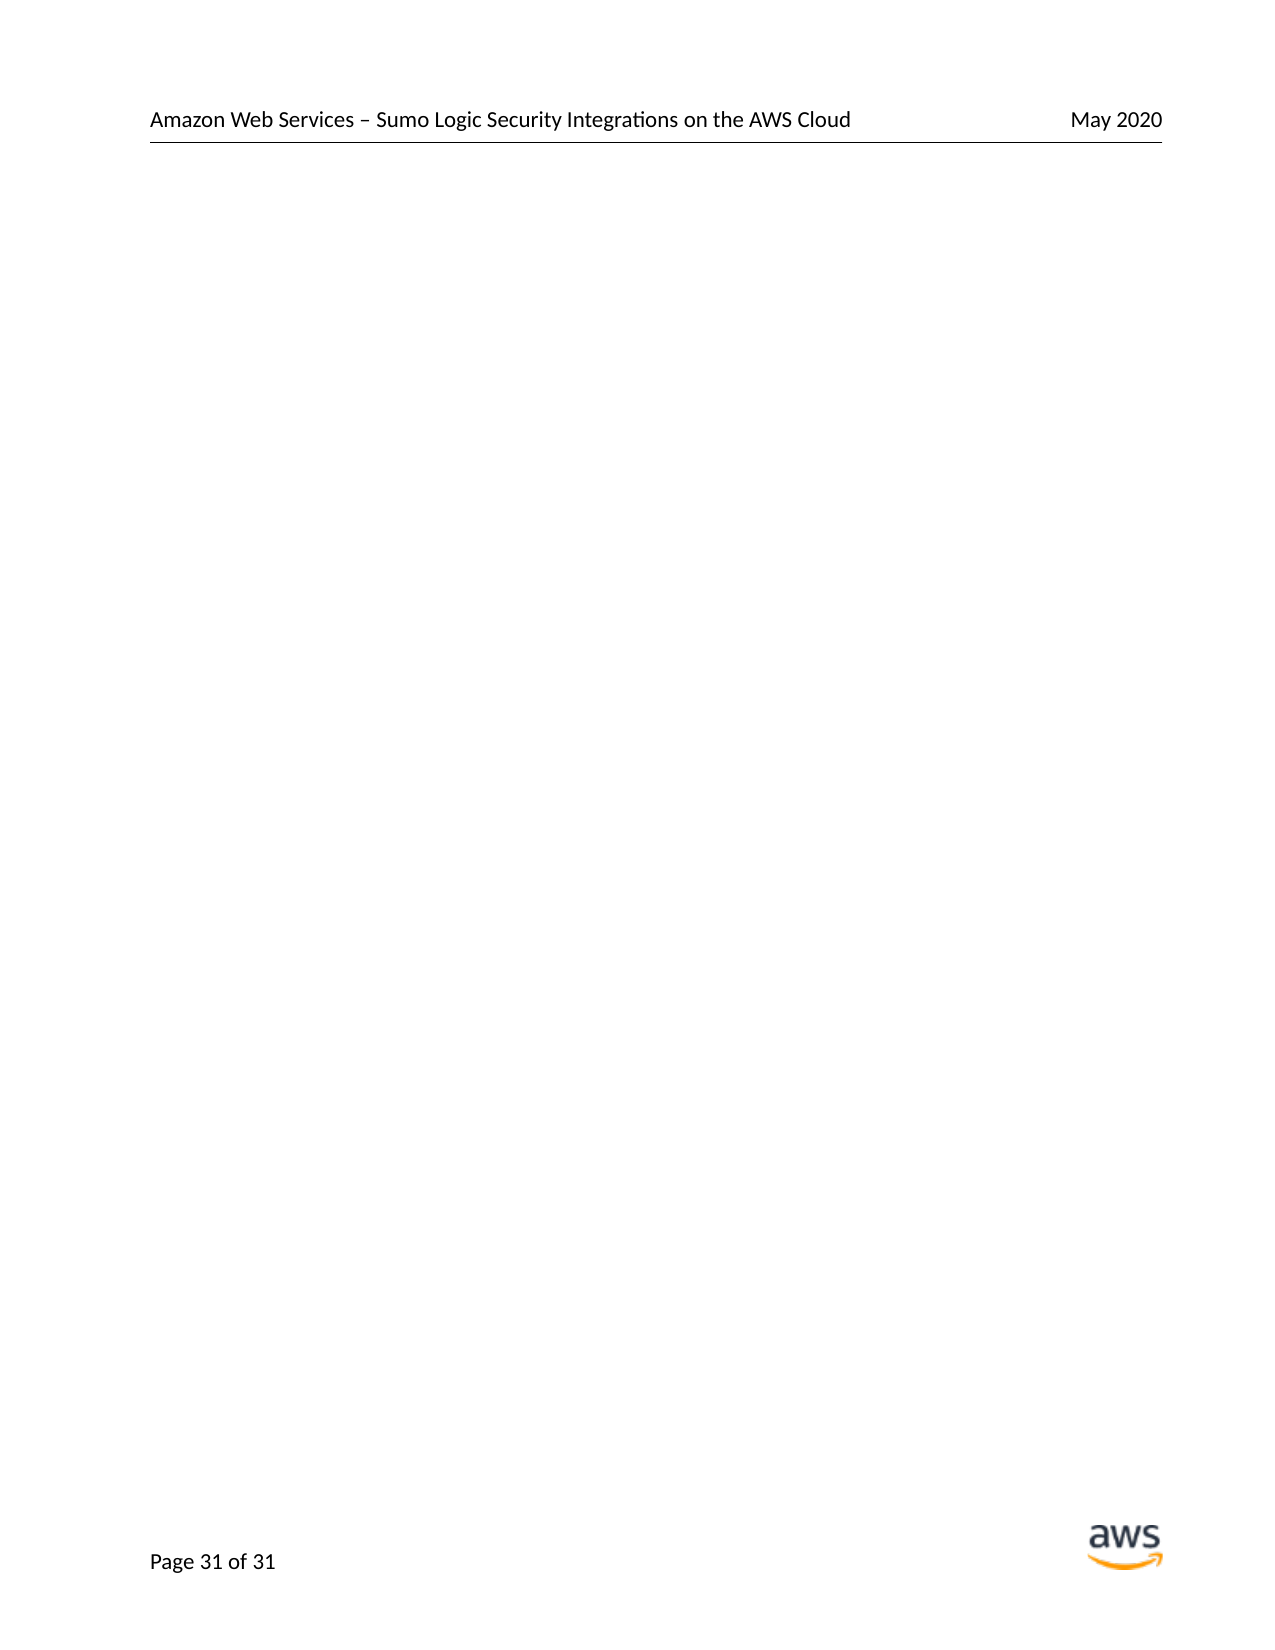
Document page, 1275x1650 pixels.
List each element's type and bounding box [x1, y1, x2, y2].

picture [1087, 1525, 1163, 1570]
